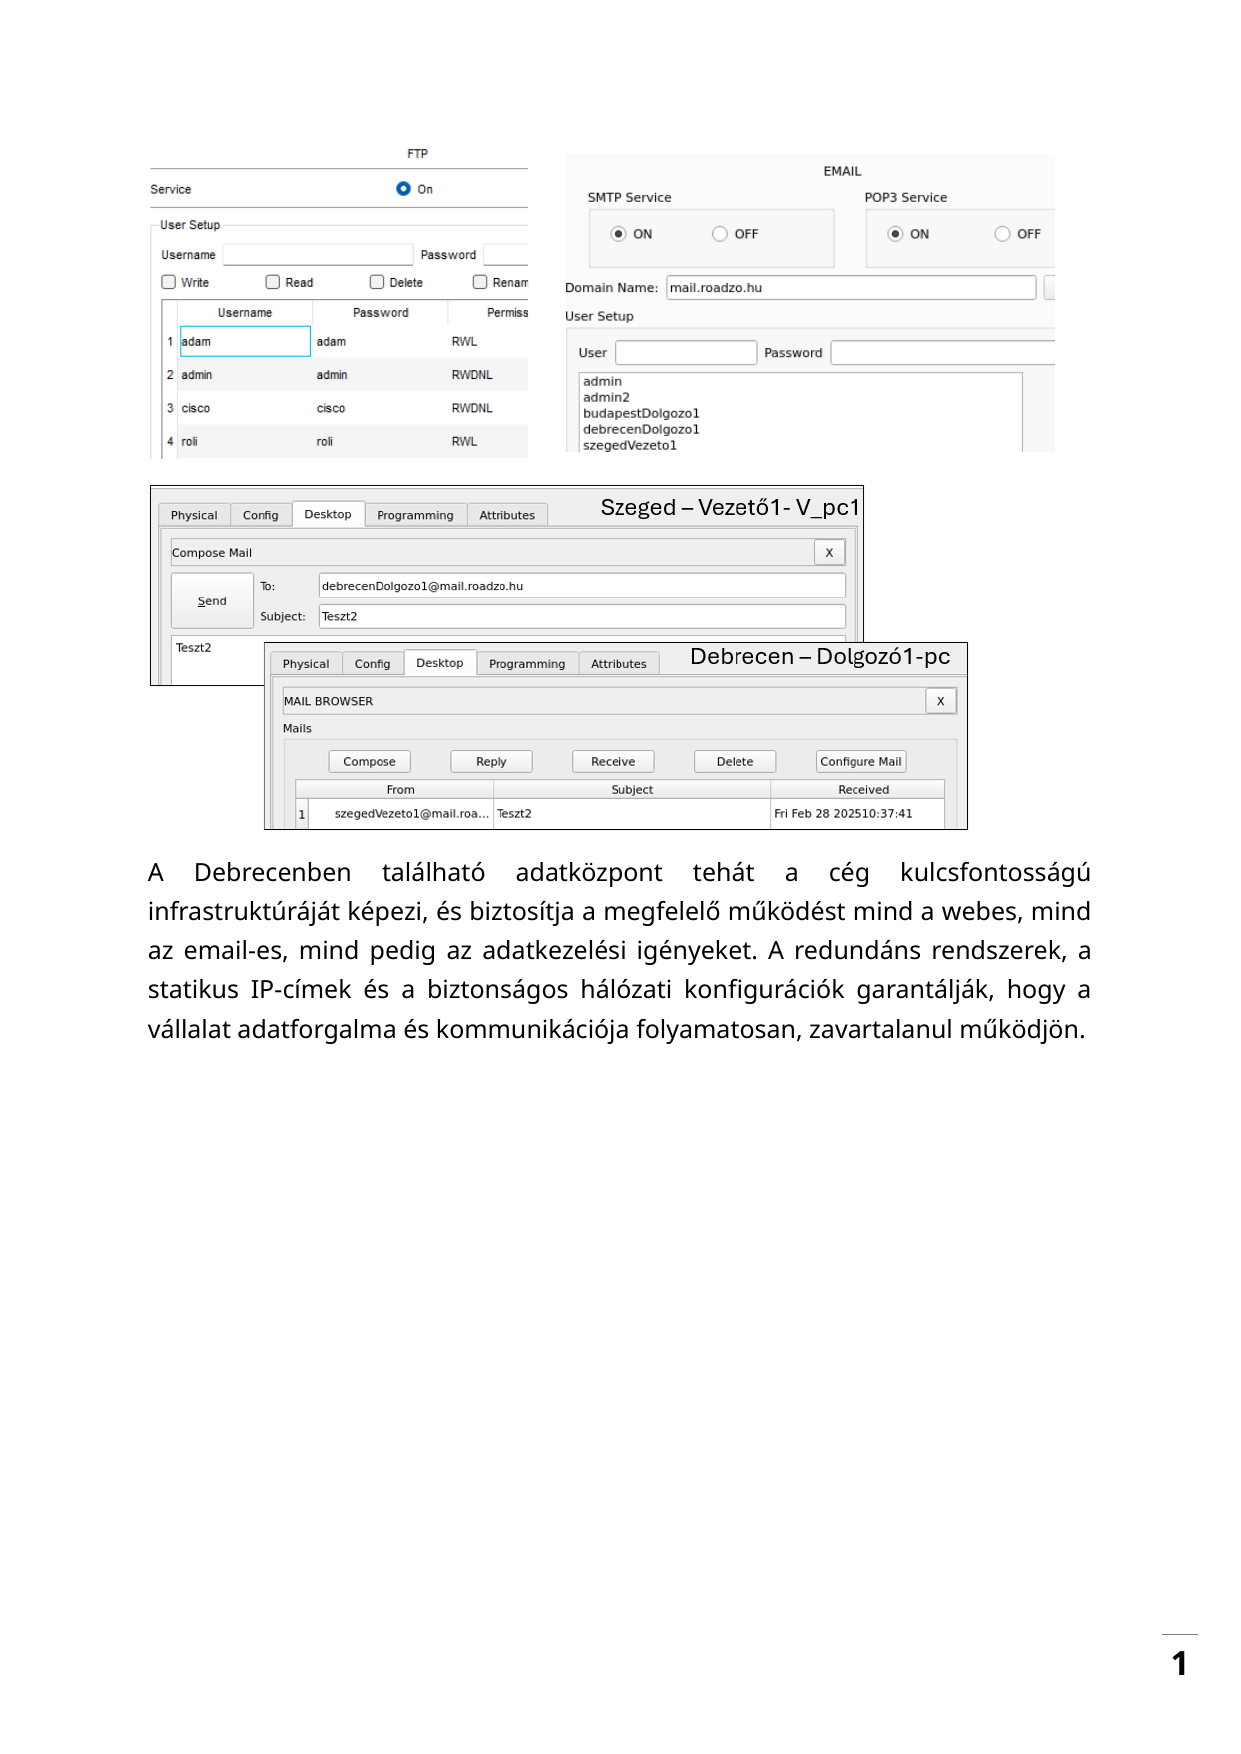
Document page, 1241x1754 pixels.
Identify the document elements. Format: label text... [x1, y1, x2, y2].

picture [147, 147, 529, 459]
picture [147, 480, 972, 833]
text A Debrecenben található adatközpont tehát a cég kulcsfontosságú infrastruktúráját képezi, és biztosítja a megfelelő működést mind a webes, mind az email-es, mind pedig az adatkezelési igényeket. A redundáns rendszerek, a statikus IP-címek és a biztonságos hálózati konfigurációk garantálják, hogy a vállalat adatforgalma és kommunikációja folyamatosan, zavartalanul működjön. [148, 854, 1093, 1045]
picture [566, 154, 1055, 452]
